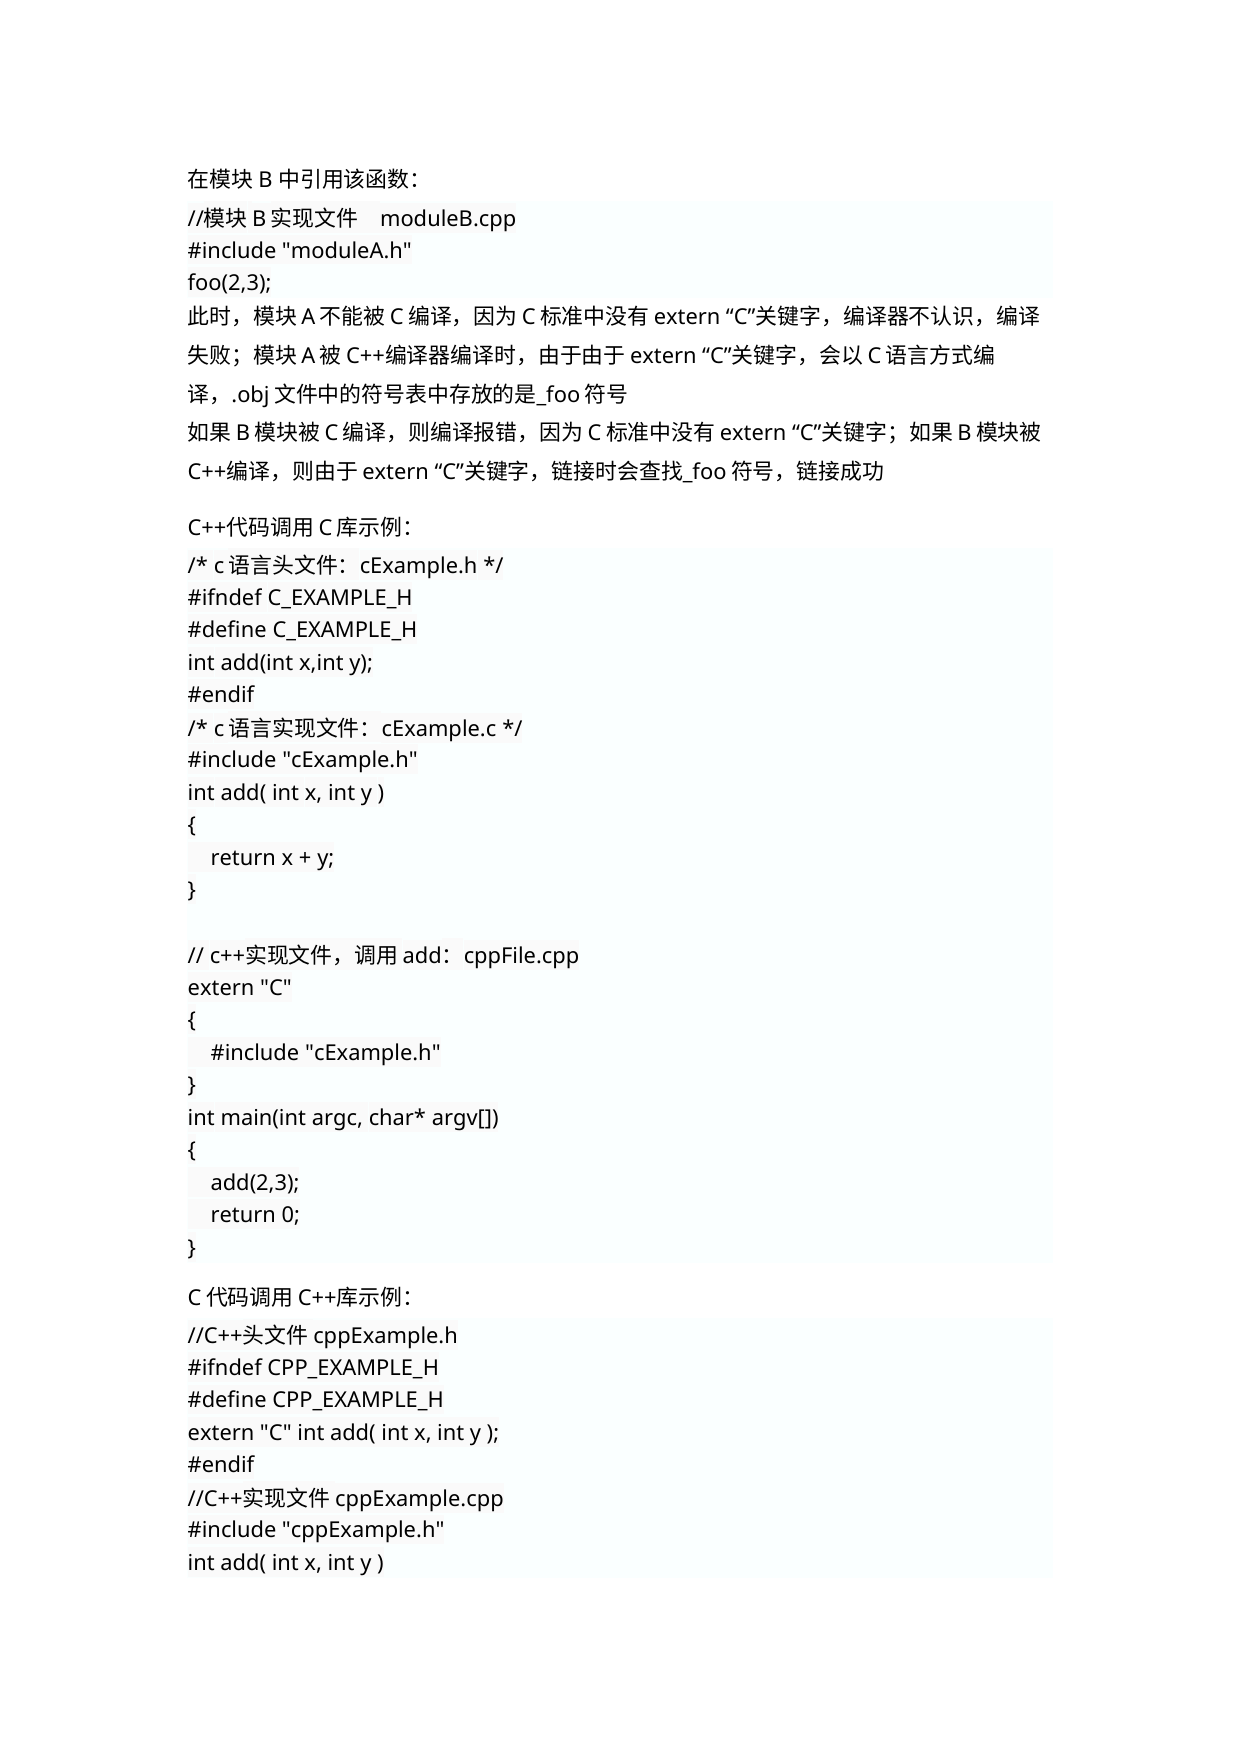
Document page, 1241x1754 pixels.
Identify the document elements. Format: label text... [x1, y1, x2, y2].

text #ifndef CPP_EXAMPLE_H [187, 1351, 1053, 1383]
text int add(int x,int y); [187, 646, 1053, 678]
text int main(int argc, char* argv[]) [187, 1101, 1053, 1133]
text int add( int x, int y ) [187, 1546, 1053, 1578]
text //模块B实现文件 moduleB.cpp [380, 201, 1053, 233]
text // c++实现文件，调用add：cppFile.cpp [187, 938, 1053, 971]
text return x + y; [187, 841, 1053, 873]
text #include "cExample.h" [187, 743, 1053, 776]
text #include "cppExample.h" [187, 1513, 1053, 1546]
text //C++实现文件 cppExample.cpp [335, 1481, 1053, 1513]
text { [187, 1003, 1053, 1036]
text /* c语言头文件：cExample.h */ [187, 548, 1053, 581]
text #include "moduleA.h" [187, 233, 1053, 266]
text 如果B模块被C编译，则编译报错，因为C标准中没有extern “C”关键字；如果B模块被C++编译，则由于extern “C”关键字，链接时会查找_foo符号，链接成功 [187, 415, 1053, 487]
text extern "C" int add( int x, int y ); [187, 1416, 1053, 1448]
text #endif [187, 1448, 1053, 1481]
text { [187, 808, 1053, 841]
text add(2,3); [187, 1166, 1053, 1198]
text //C++头文件 cppExample.h [187, 1318, 1053, 1351]
text C代码调用C++库示例： [187, 1279, 1053, 1312]
text #endif [187, 678, 1053, 711]
text } [187, 873, 1053, 906]
text { [187, 1133, 1053, 1166]
text } [187, 1068, 1053, 1101]
text extern "C" [187, 971, 1053, 1003]
text #define C_EXAMPLE_H [187, 613, 1053, 646]
text 在模块 B 中引用该函数： [187, 162, 1053, 194]
text return 0; [187, 1198, 1053, 1231]
text /* c语言实现文件：cExample.c */ [381, 711, 1053, 743]
text #include "cExample.h" [187, 1036, 1053, 1068]
text int add( int x, int y ) [187, 776, 1053, 808]
text 此时，模块A不能被C编译，因为C标准中没有extern “C”关键字，编译器不认识，编译失败；模块A被C++编译器编译时，由于由于extern “C”关键字，会以C语言方式编译，.obj文件中的符号表中存放的是_foo符号 [187, 298, 1053, 409]
text foo(2,3); [187, 266, 1053, 298]
text #ifndef C_EXAMPLE_H [187, 581, 1053, 613]
text #define CPP_EXAMPLE_H [187, 1383, 1053, 1416]
text C++代码调用C库示例： [187, 509, 1053, 542]
text } [187, 1231, 1053, 1263]
